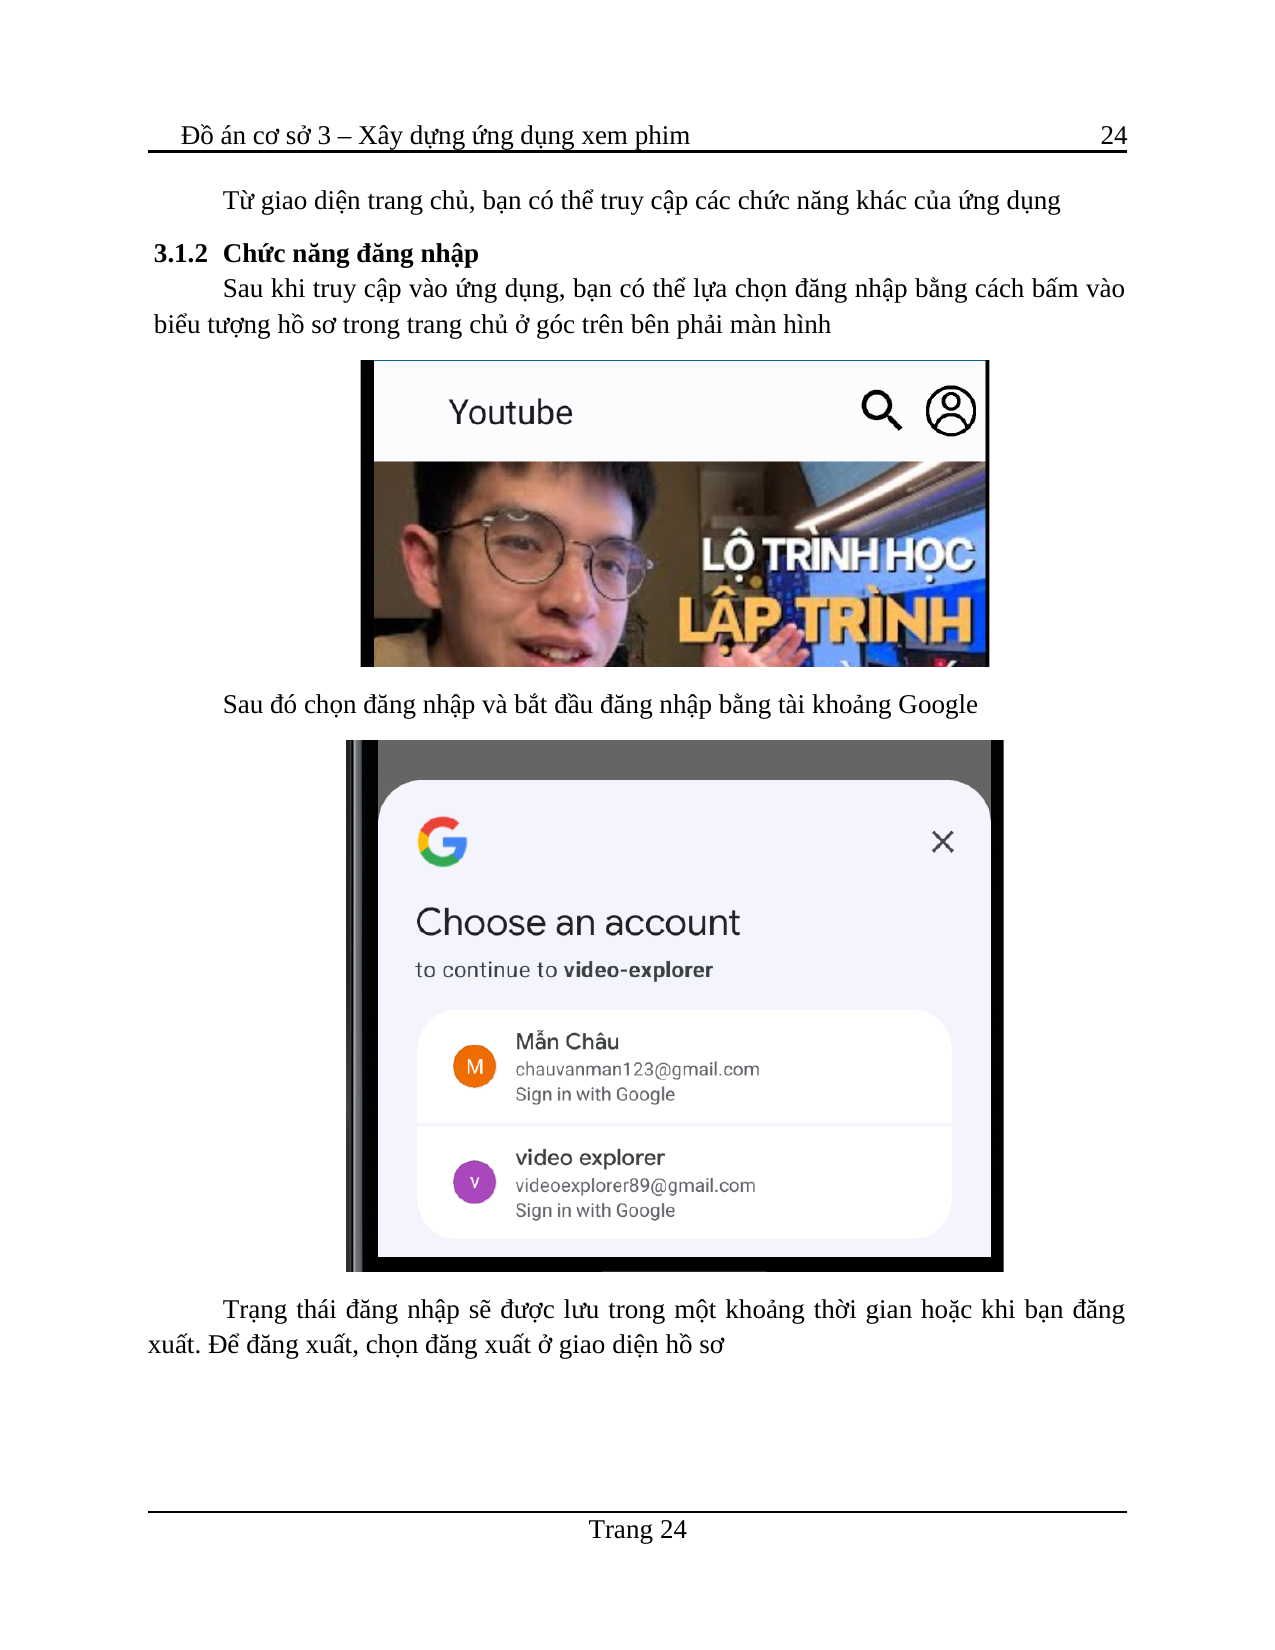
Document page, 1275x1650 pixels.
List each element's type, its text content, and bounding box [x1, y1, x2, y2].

subtitle Chức năng đăng nhập [154, 237, 1127, 268]
text Sau khi truy cập vào ứng dụng, bạn có thể lựa chọn đăng nhập bằng cách bấm vào biểu tượng hồ sơ trong trang chủ ở góc trên bên phải màn hình [154, 272, 1127, 339]
picture [360, 360, 990, 667]
text Từ giao diện trang chủ, bạn có thể truy cập các chức năng khác của ứng dụng [148, 184, 1127, 215]
text Trạng thái đăng nhập sẽ được lưu trong một khoảng thời gian hoặc khi bạn đăng xuất. Để đăng xuất, chọn đăng xuất ở giao diện hồ sơ [148, 1293, 1127, 1360]
picture [346, 740, 1004, 1272]
text Sau đó chọn đăng nhập và bắt đầu đăng nhập bằng tài khoảng Google [148, 688, 1127, 719]
